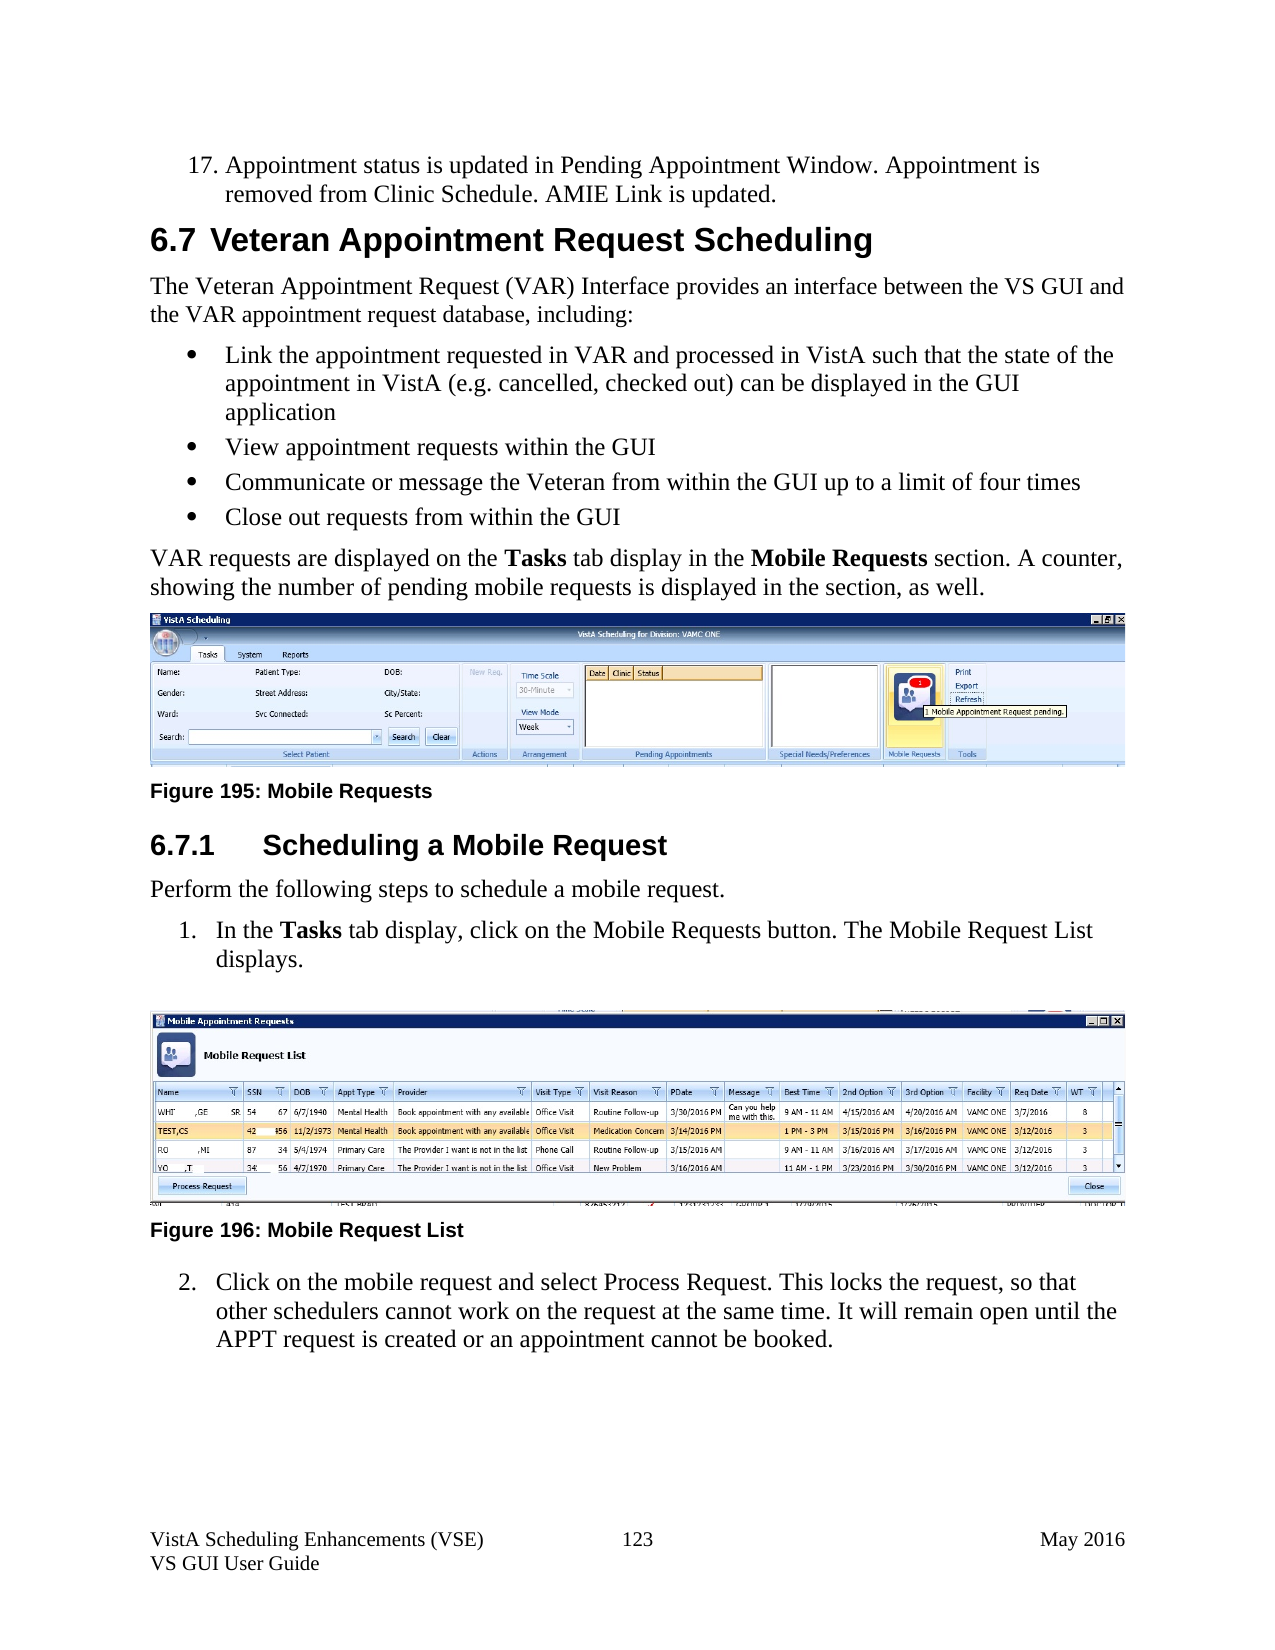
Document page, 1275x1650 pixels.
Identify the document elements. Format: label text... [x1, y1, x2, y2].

list View appointment requests within the GUI [187, 432, 1125, 461]
subtitle Scheduling a Mobile Request [150, 828, 1125, 861]
list In the Tasks tab display, click on the Mobile Requests button. The Mobile Request List displays. [178, 915, 1125, 972]
picture [150, 613, 1125, 767]
text Click on the mobile request and select Process Request. This locks the request, so that other schedulers cannot work on the request at the same time. It will remain open until the APPT request is created or an appointment cannot be booked. [178, 1267, 1125, 1353]
subtitle Veteran Appointment Request Scheduling [150, 220, 1125, 258]
text Close out requests from within the GUI [187, 502, 1125, 531]
picture [150, 1010, 1125, 1206]
list Appointment status is updated in Pending Appointment Window. Appointment is removed from Clinic Schedule. AMIE Link is updated. [187, 150, 1125, 207]
text VAR requests are displayed on the Tasks tab display in the Mobile Requests section. A counter, showing the number of pending mobile requests is displayed in the section, as well. [150, 543, 1125, 601]
text The Veteran Appointment Request (VAR) Interface provides an interface between the VS GUI and the VAR appointment request database, including: [150, 271, 1125, 327]
text Perform the following steps to schedule a mobile request. [150, 874, 1125, 902]
list Communicate or message the Veteran from within the GUI up to a limit of four times [187, 467, 1125, 496]
list Link the appointment requested in VAR and processed in VistA such that the state of the appointment in VistA (e.g. cancelled, checked out) can be displayed in the GUI application [187, 340, 1125, 426]
